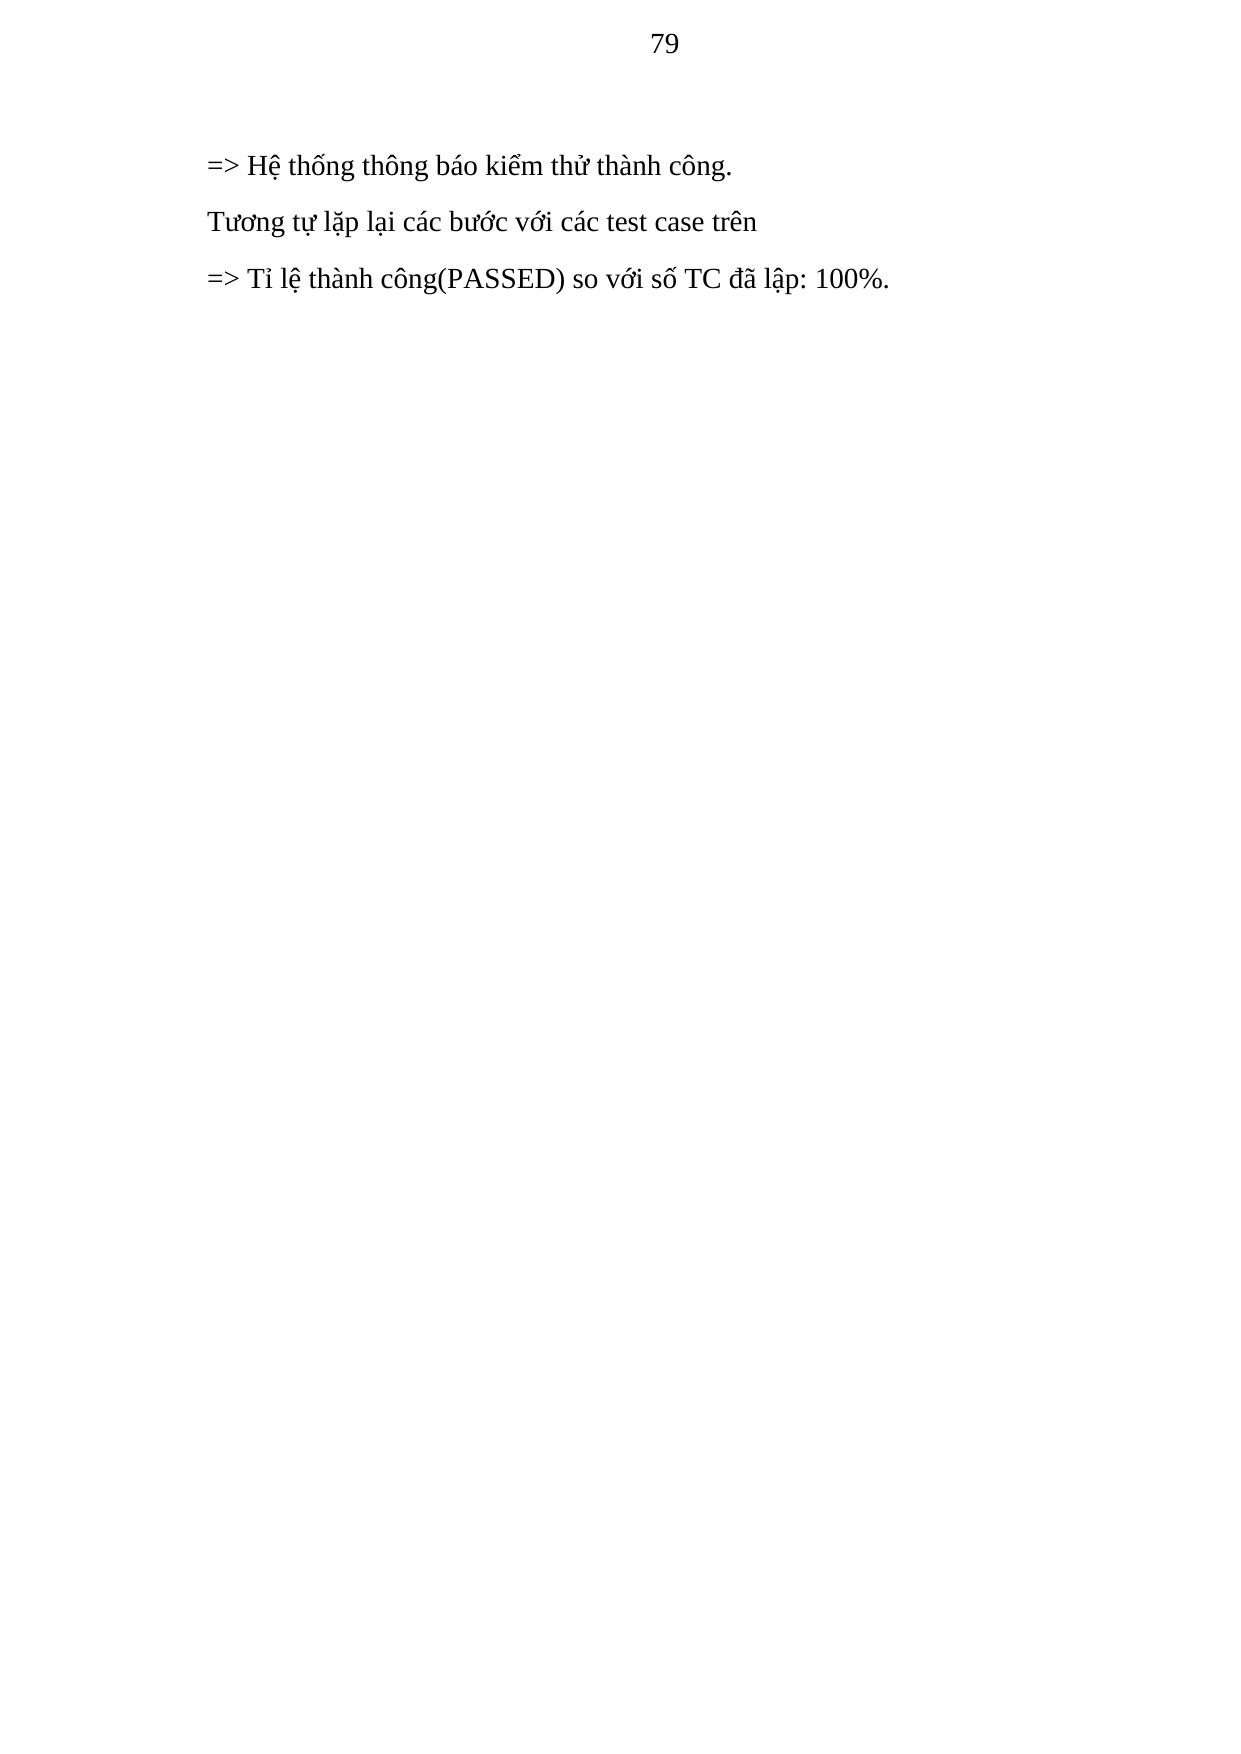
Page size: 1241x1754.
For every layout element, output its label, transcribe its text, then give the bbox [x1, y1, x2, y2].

text => Hệ thống thông báo kiểm thử thành công. [207, 148, 1122, 181]
text => Tỉ lệ thành công(PASSED) so với số TC đã lập: 100%. [207, 261, 1122, 294]
text Tương tự lặp lại các bước với các test case trên [207, 204, 1122, 238]
